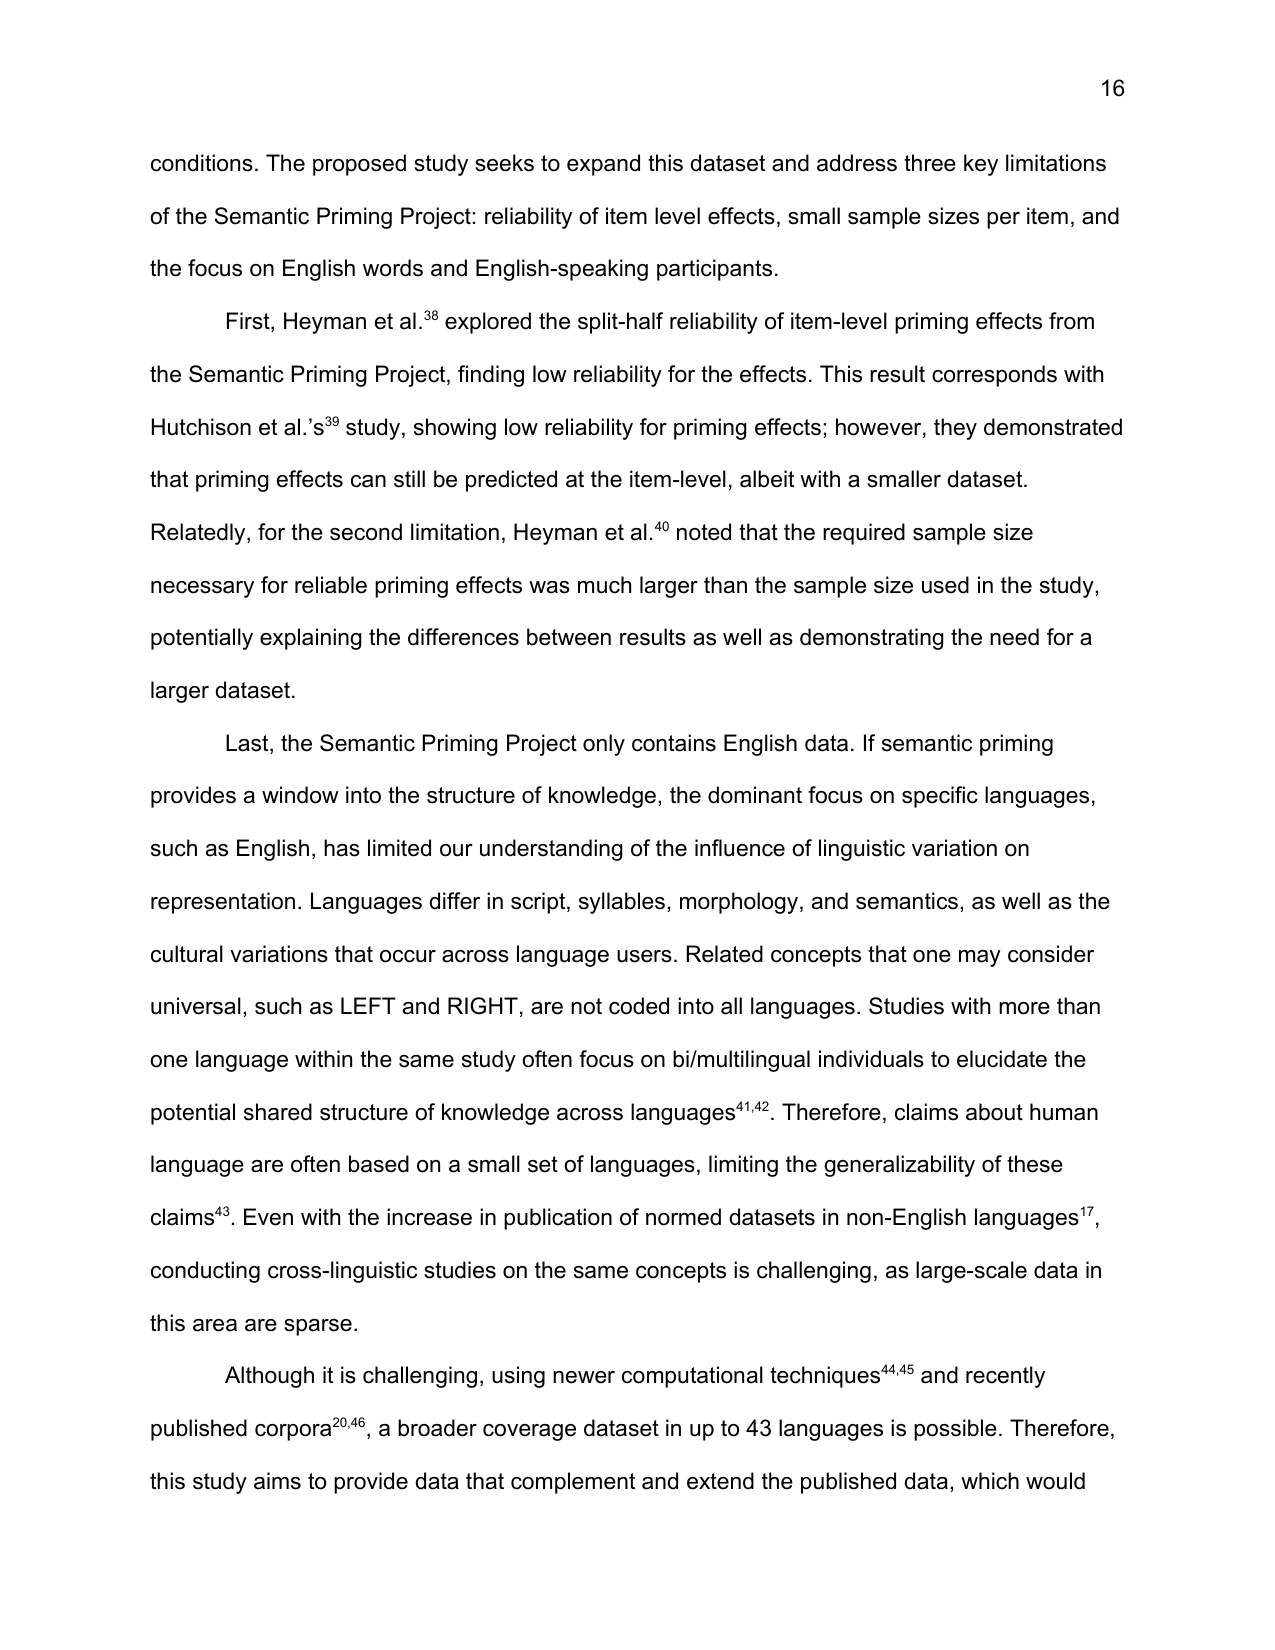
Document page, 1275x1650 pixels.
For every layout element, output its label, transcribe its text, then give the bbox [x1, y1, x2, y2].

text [150, 1362, 1125, 1494]
text First, Heyman et al.38 explored the split-half reliability of item-level priming effects from the Semantic Priming Project, finding low reliability for the effects. This result corresponds with Hutchison et al.’s39 study, showing low reliability for priming effects; however, they demonstrated that priming effects can still be predicted at the item-level, albeit with a smaller dataset. Relatedly, for the second limitation, Heyman et al.40 noted that the required sample size necessary for reliable priming effects was much larger than the sample size used in the study, potentially explaining the differences between results as well as demonstrating the need for a larger dataset. [150, 308, 1125, 703]
text Last, the Semantic Priming Project only contains English data. If semantic priming provides a window into the structure of knowledge, the dominant focus on specific languages, such as English, has limited our understanding of the influence of linguistic variation on representation. Languages differ in script, syllables, morphology, and semantics, as well as the cultural variations that occur across language users. Related concepts that one may consider universal, such as LEFT and RIGHT, are not coded into all languages. Studies with more than one language within the same study often focus on bi/multilingual individuals to elucidate the potential shared structure of knowledge across languages41,42. Therefore, claims about human language are often based on a small set of languages, limiting the generalizability of these claims43. Even with the increase in publication of normed datasets in non-English languages17, conducting cross-linguistic studies on the same concepts is challenging, as large-scale data in this area are sparse. [150, 730, 1125, 1336]
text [150, 150, 1125, 282]
